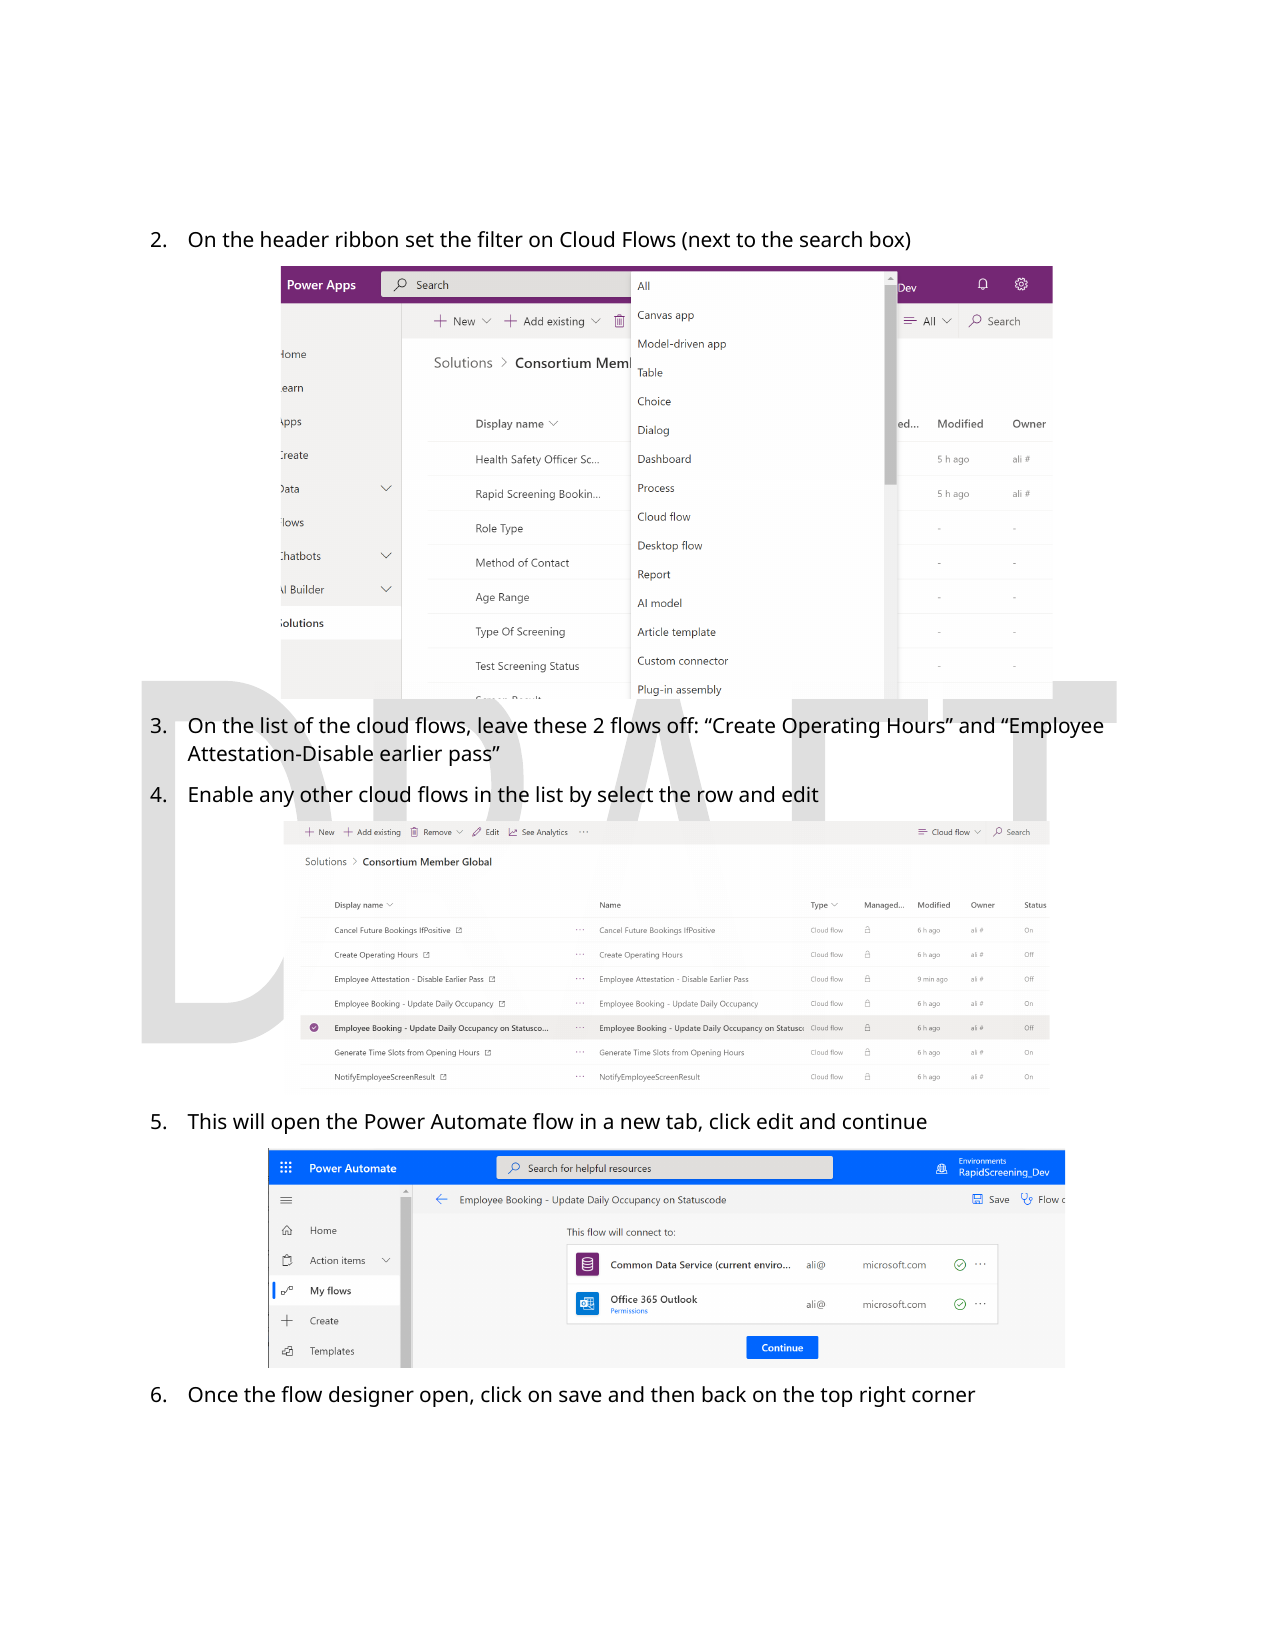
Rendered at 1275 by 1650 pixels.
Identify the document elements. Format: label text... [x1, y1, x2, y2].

picture [268, 1148, 1066, 1368]
list On the list of the cloud flows, leave these 2 flows off: “Create Operating Hours” and “Employee Attestation-Disable earlier pass” [150, 711, 1146, 768]
picture [283, 821, 1050, 1095]
list On the header ribbon set the filter on Cloud Flows (next to the search box) [150, 225, 1146, 253]
list This will open the Power Automate flow in a new tab, click edit and continue [150, 1107, 1146, 1136]
picture [280, 266, 1053, 699]
list Once the flow designer open, click on save and then back on the top right corner [150, 1381, 1146, 1409]
list Enable any other cloud flows in the list by select the row and edit [150, 780, 1146, 809]
